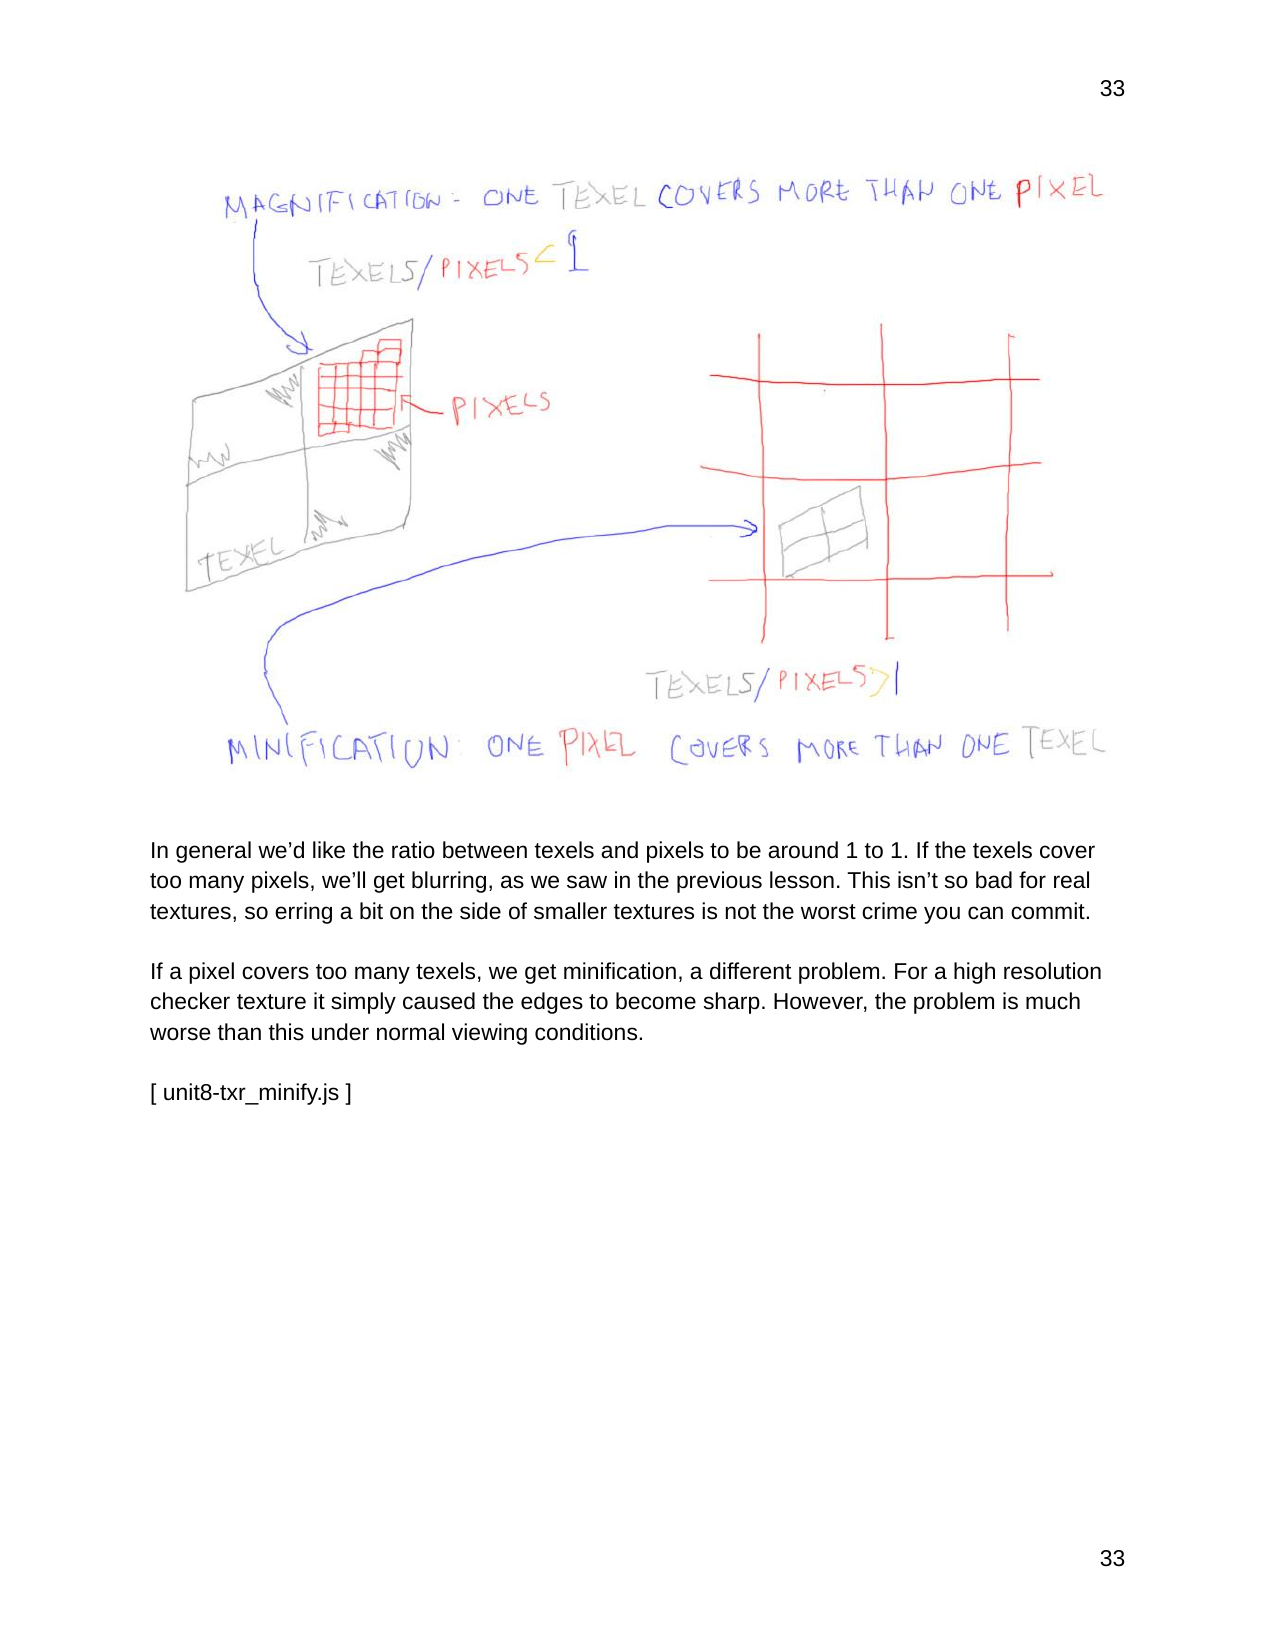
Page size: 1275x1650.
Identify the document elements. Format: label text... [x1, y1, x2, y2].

picture [168, 150, 1122, 804]
text If a pixel covers too many texels, we get minification, a different problem. For a high resolution checker texture it simply caused the edges to become sharp. However, the problem is much worse than this under normal viewing conditions. [150, 958, 1125, 1045]
text [ unit8-txr_minify.js ] [150, 1079, 1125, 1105]
text In general we’d like the ratio between texels and pixels to be around 1 to 1. If the texels cover too many pixels, we’ll get blurring, as we saw in the previous lesson. This isn’t so bad for real textures, so erring a bit on the side of smaller textures is not the worst crime you can commit. [150, 837, 1125, 924]
